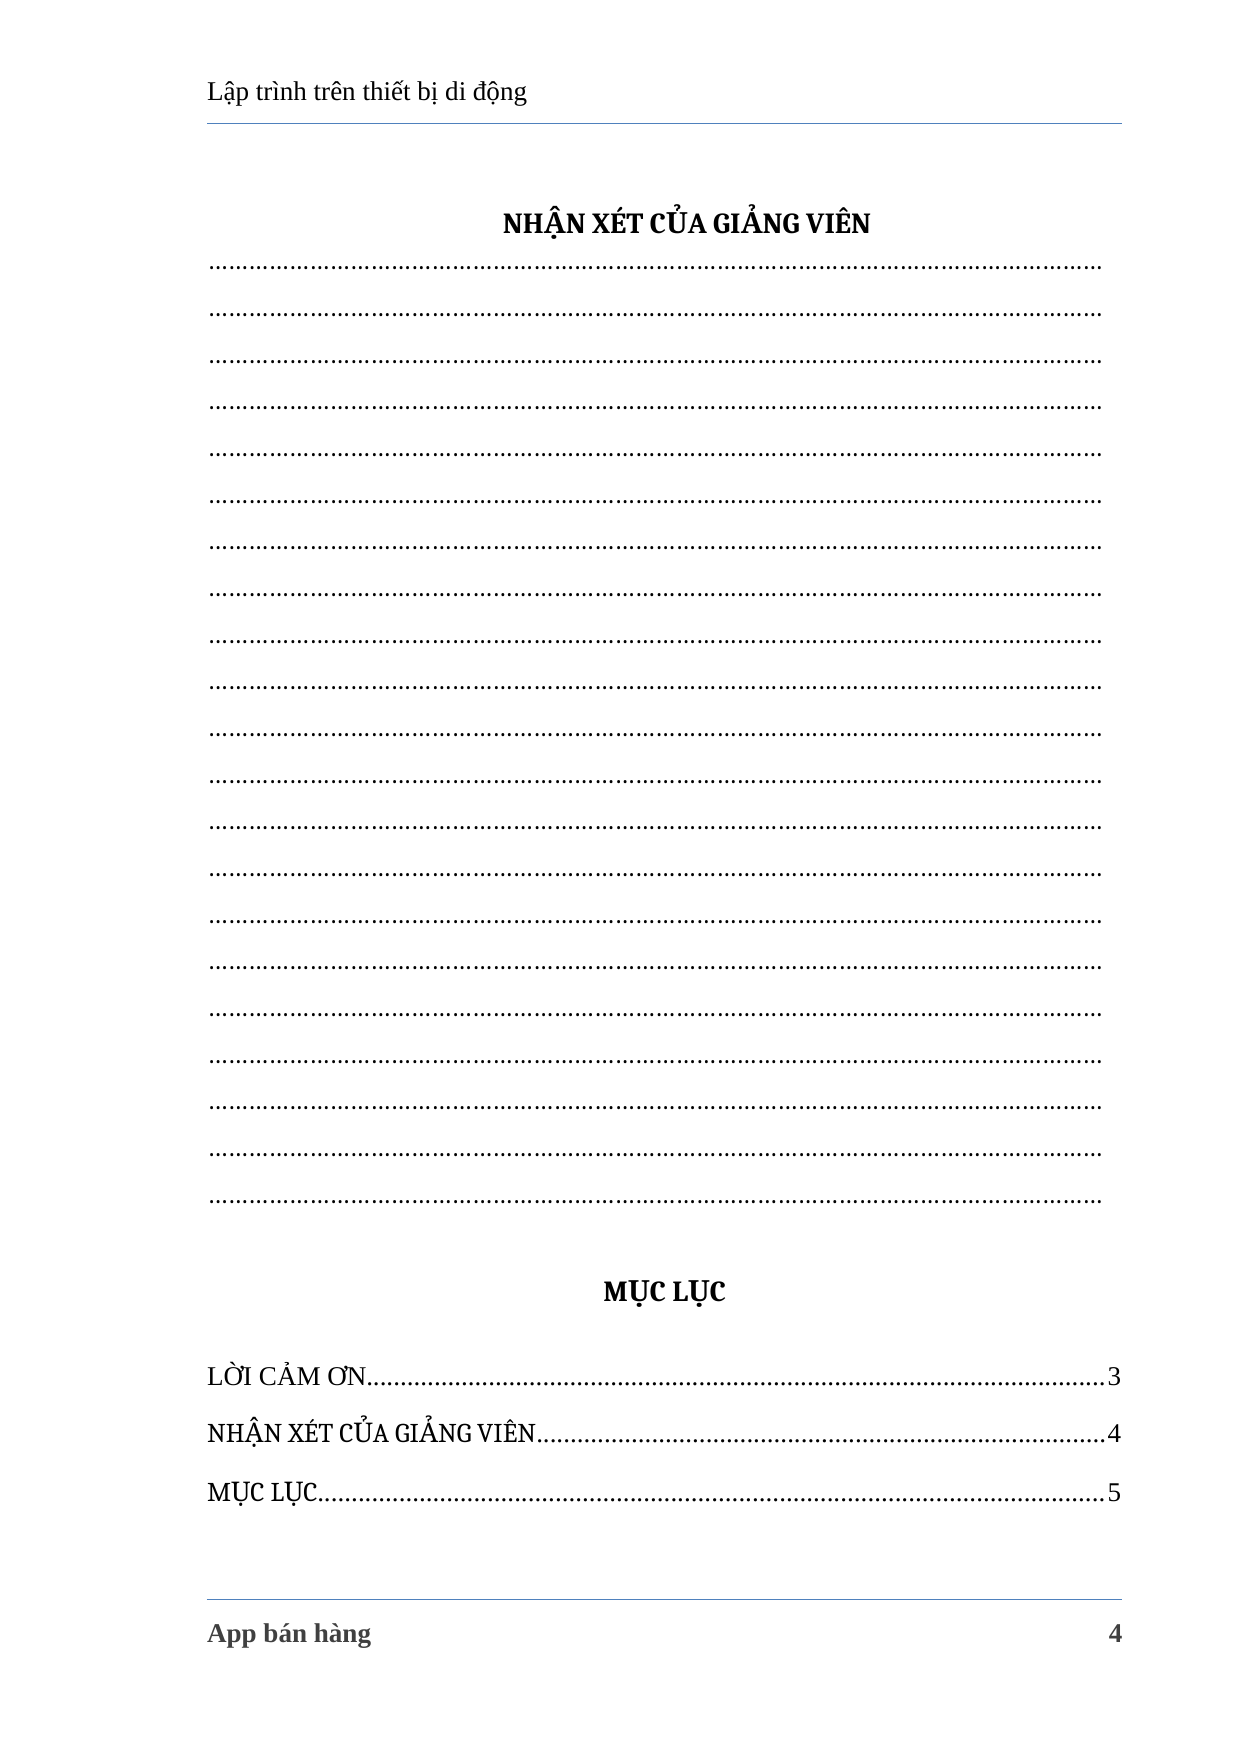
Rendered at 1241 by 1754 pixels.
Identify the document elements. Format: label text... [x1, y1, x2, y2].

text ……………………………………………………………………………………………………………………………………………………………………………………………………………………………………………………………………………………………………………………………………………………………………………………………………………………………………………………………………………………………………………………………………………………………………………………………………………………………………………………………………………………………………………………………………………………………………………………………………………………………………………………………………………………………………………………………………………………………………………………………………………………………………………………………………………………………………………………………………………………………………………………………………………………………………………………………………………………………………………………………………………………………………………………………………………………………………………………………………………………………………………………………………………………………………………………………………………………………………………………………………………………………………………………………………………………………………………………………………………………………………………………………………………………………………………………………………………………………………………………………………………………………………………………………………………………………………………………………………………………………………………………………………………………………………………………………………………………………………………………………………………………………………………………………………………………………………………………………………………………………………………………………………………………………… [207, 245, 1122, 1210]
text NHẬN XÉT CỦA GIẢNG VIÊN 4 [207, 1418, 1122, 1450]
text LỜI CẢM ƠN 3 [207, 1361, 1122, 1392]
subtitle MỤC LỤC [207, 1275, 1122, 1309]
subtitle NHẬN XÉT CỦA GIẢNG VIÊN [252, 207, 1122, 240]
text MỤC LỤC 5 [207, 1476, 1122, 1508]
